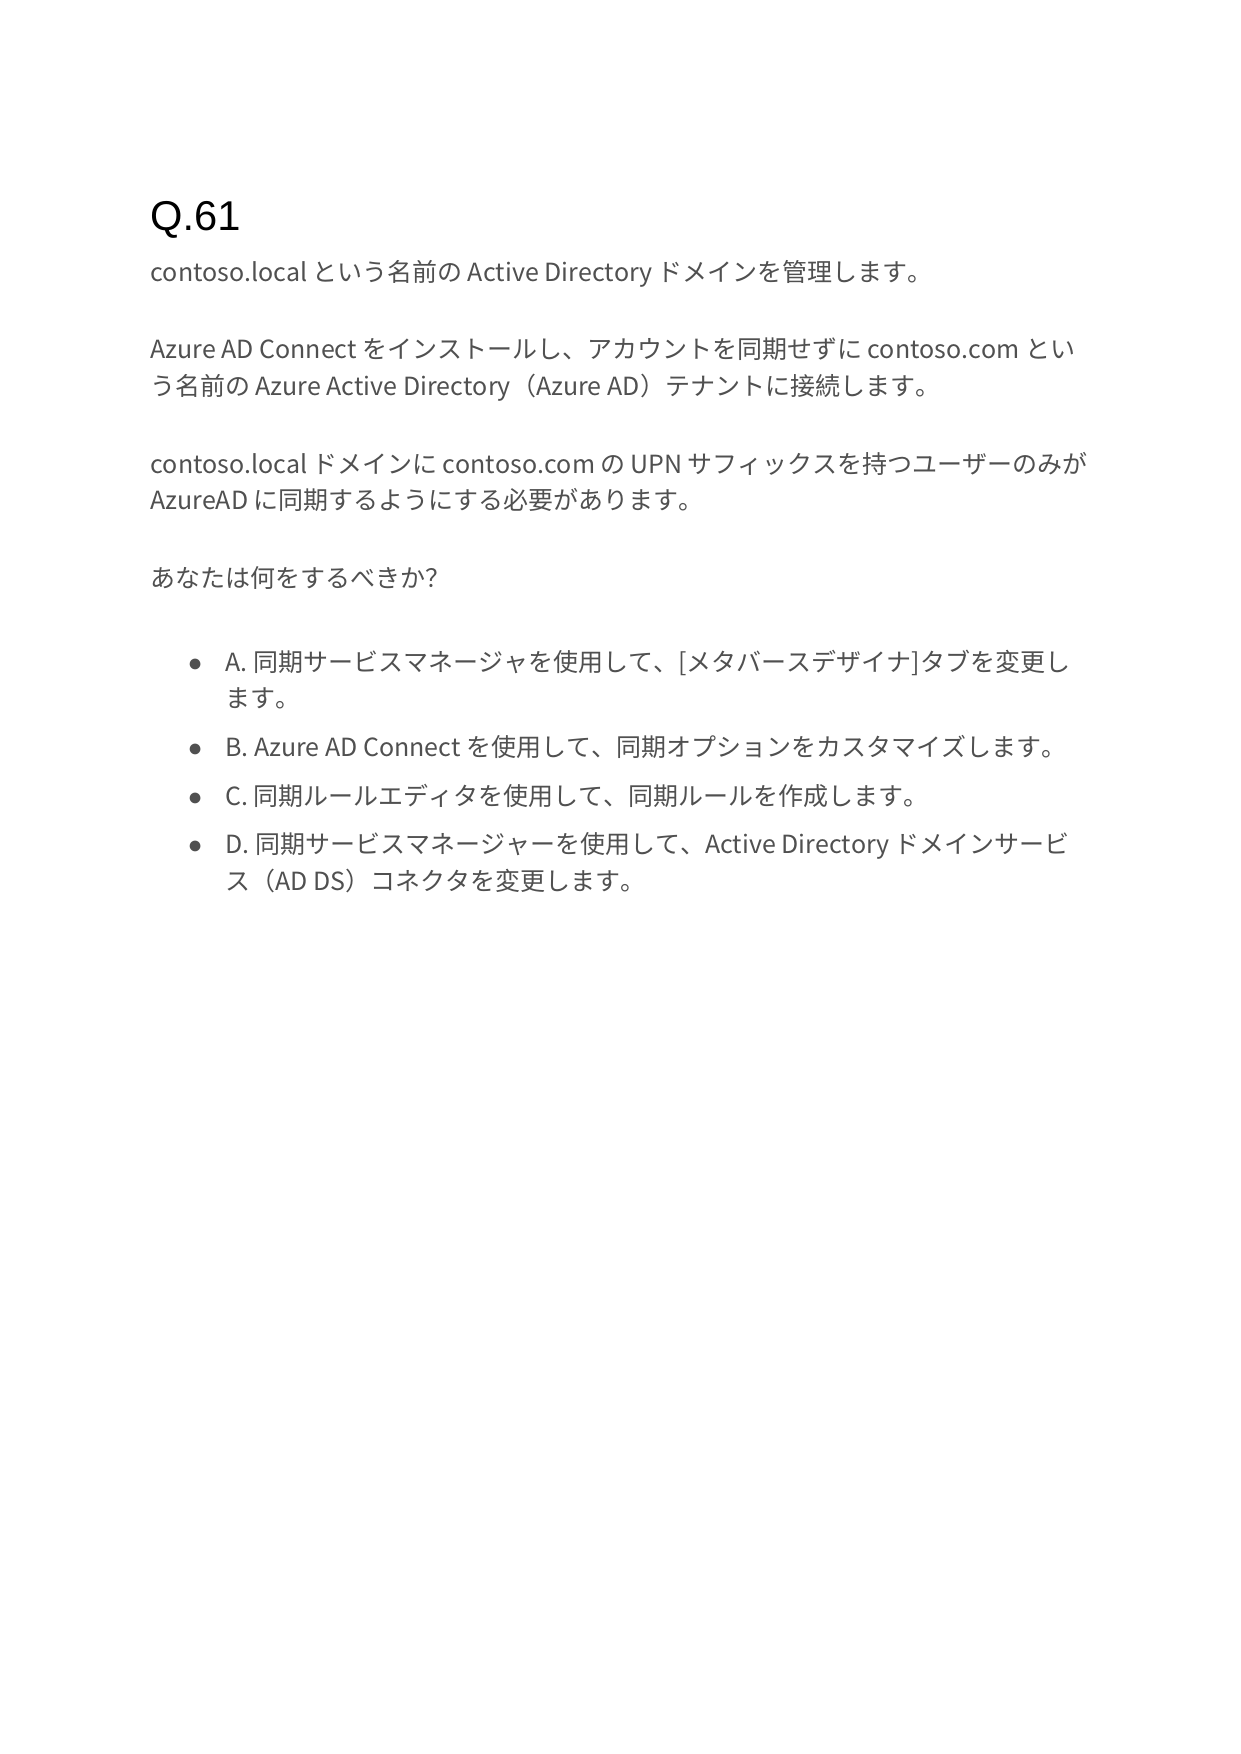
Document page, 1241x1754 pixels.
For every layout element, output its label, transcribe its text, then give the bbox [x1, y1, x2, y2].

list D. 同期サービスマネージャーを使用して、Active Directoryドメインサービス（AD DS）コネクタを変更します。 [187, 819, 1090, 904]
list A. 同期サービスマネージャを使用して、[メタバースデザイナ]タブを変更します。 [187, 636, 1090, 721]
text Azure AD Connectをインストールし、アカウントを同期せずにcontoso.comという名前のAzure Active Directory（Azure AD）テナントに接続します。 [150, 330, 1090, 402]
list B. Azure AD Connectを使用して、同期オプションをカスタマイズします。 [187, 721, 1090, 770]
text あなたは何をするべきか？ [150, 558, 1090, 594]
text contoso.localドメインにcontoso.comのUPNサフィックスを持つユーザーのみがAzureADに同期するようにする必要があります。 [150, 444, 1090, 517]
text contoso.localという名前のActive Directoryドメインを管理します。 [150, 252, 1090, 288]
subtitle Q.61 [150, 192, 1090, 239]
list C. 同期ルールエディタを使用して、同期ルールを作成します。 [187, 770, 1090, 819]
